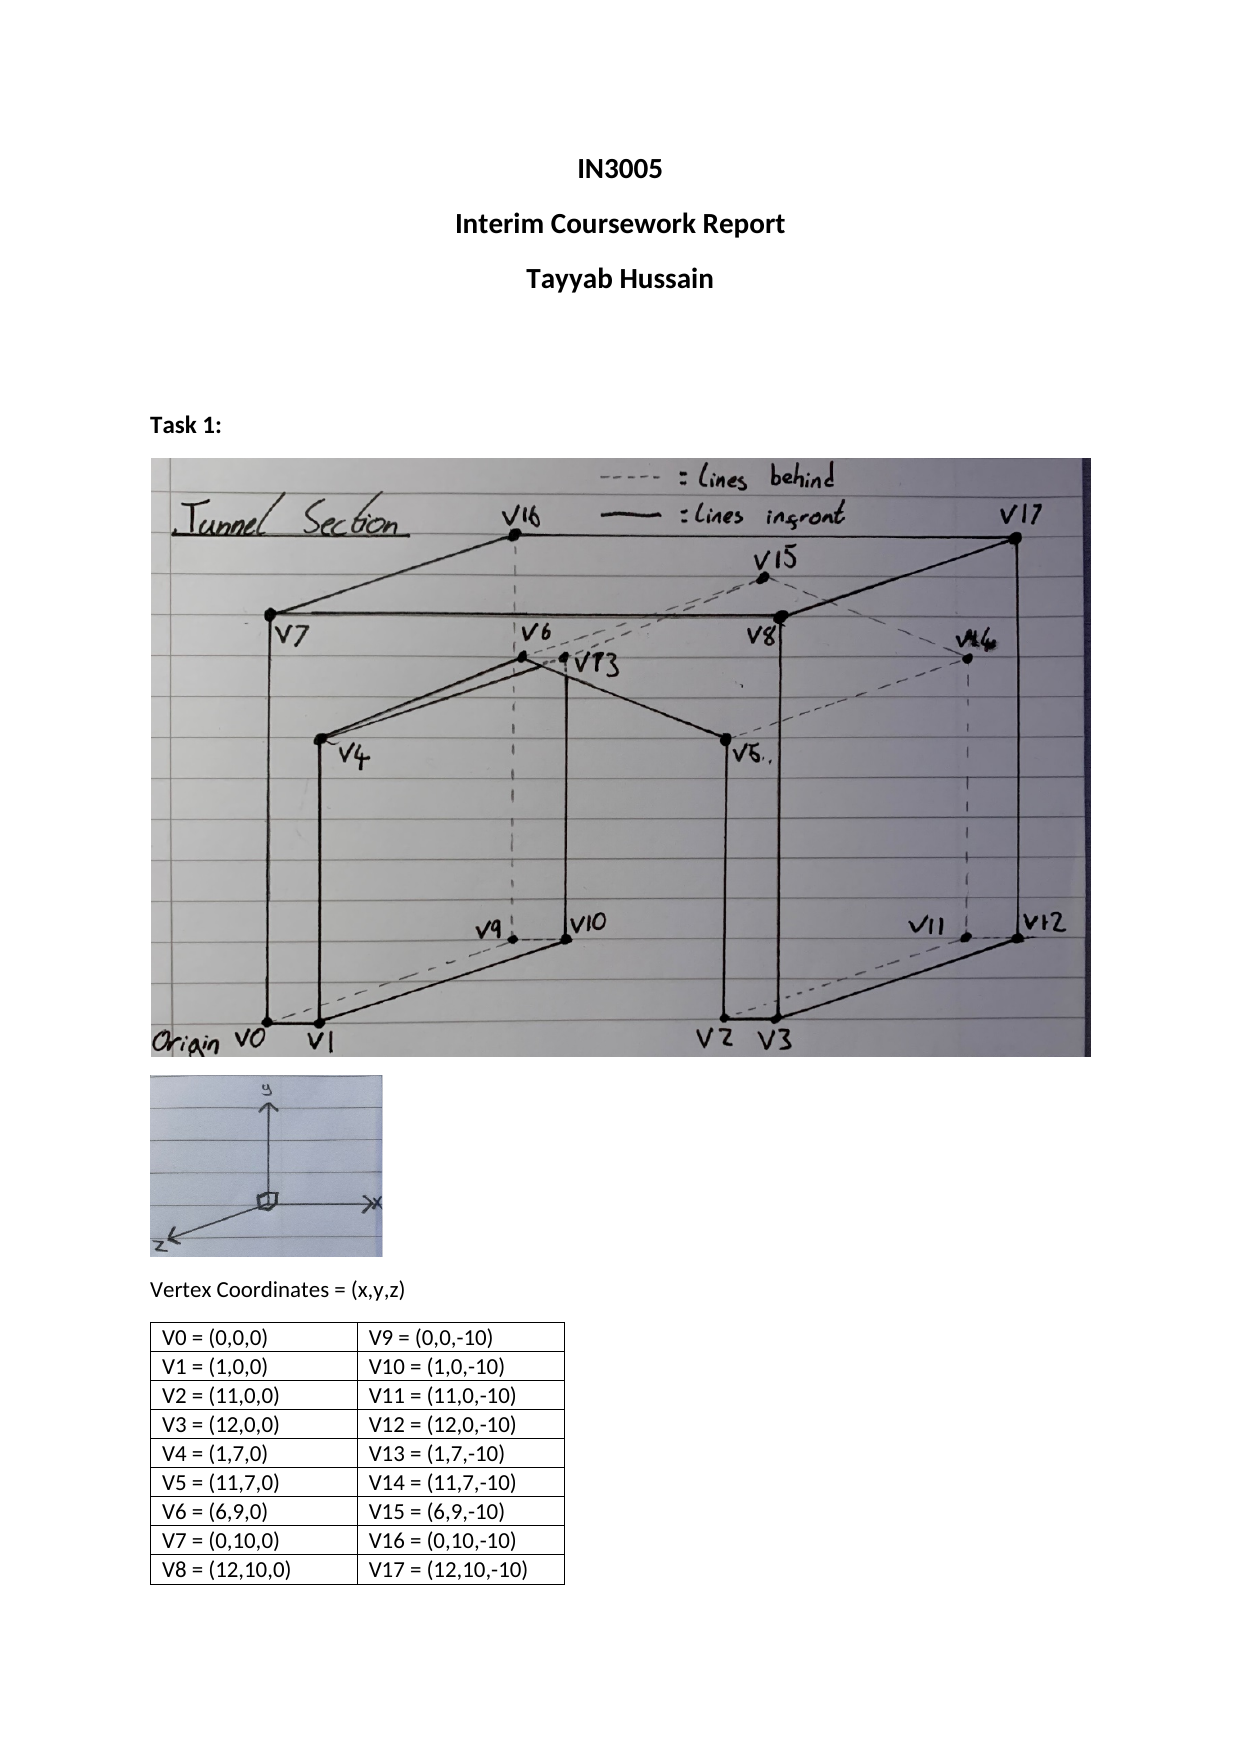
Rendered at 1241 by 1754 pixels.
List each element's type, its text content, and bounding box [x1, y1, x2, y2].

text Tayyab Hussain [150, 260, 1090, 296]
table_cell V4 = (1,7,0) [151, 1439, 357, 1467]
text IN3005 [150, 150, 1090, 186]
table_cell V17 = (12,10,-10) [358, 1555, 564, 1583]
table_header V0 = (0,0,0) [151, 1323, 357, 1351]
picture [150, 1075, 383, 1257]
table_cell V8 = (12,10,0) [151, 1555, 357, 1583]
text Interim Coursework Report [150, 205, 1090, 241]
table_cell V5 = (11,7,0) [151, 1468, 357, 1496]
table_cell V2 = (11,0,0) [151, 1381, 357, 1409]
table_cell V12 = (12,0,-10) [358, 1410, 564, 1438]
table_cell V7 = (0,10,0) [151, 1526, 357, 1554]
table_header V9 = (0,0,-10) [358, 1323, 564, 1351]
table_cell V10 = (1,0,-10) [358, 1352, 564, 1380]
table_cell V6 = (6,9,0) [151, 1497, 357, 1525]
text Vertex Coordinates = (x,y,z) [150, 1275, 1090, 1303]
picture [152, 458, 1091, 1057]
table_cell V16 = (0,10,-10) [358, 1526, 564, 1554]
text Task 1: [150, 409, 1090, 439]
table_cell V13 = (1,7,-10) [358, 1439, 564, 1467]
table_cell V3 = (12,0,0) [151, 1410, 357, 1438]
table_cell V15 = (6,9,-10) [358, 1497, 564, 1525]
table_cell V1 = (1,0,0) [151, 1352, 357, 1380]
table_cell V11 = (11,0,-10) [358, 1381, 564, 1409]
table_cell V14 = (11,7,-10) [358, 1468, 564, 1496]
